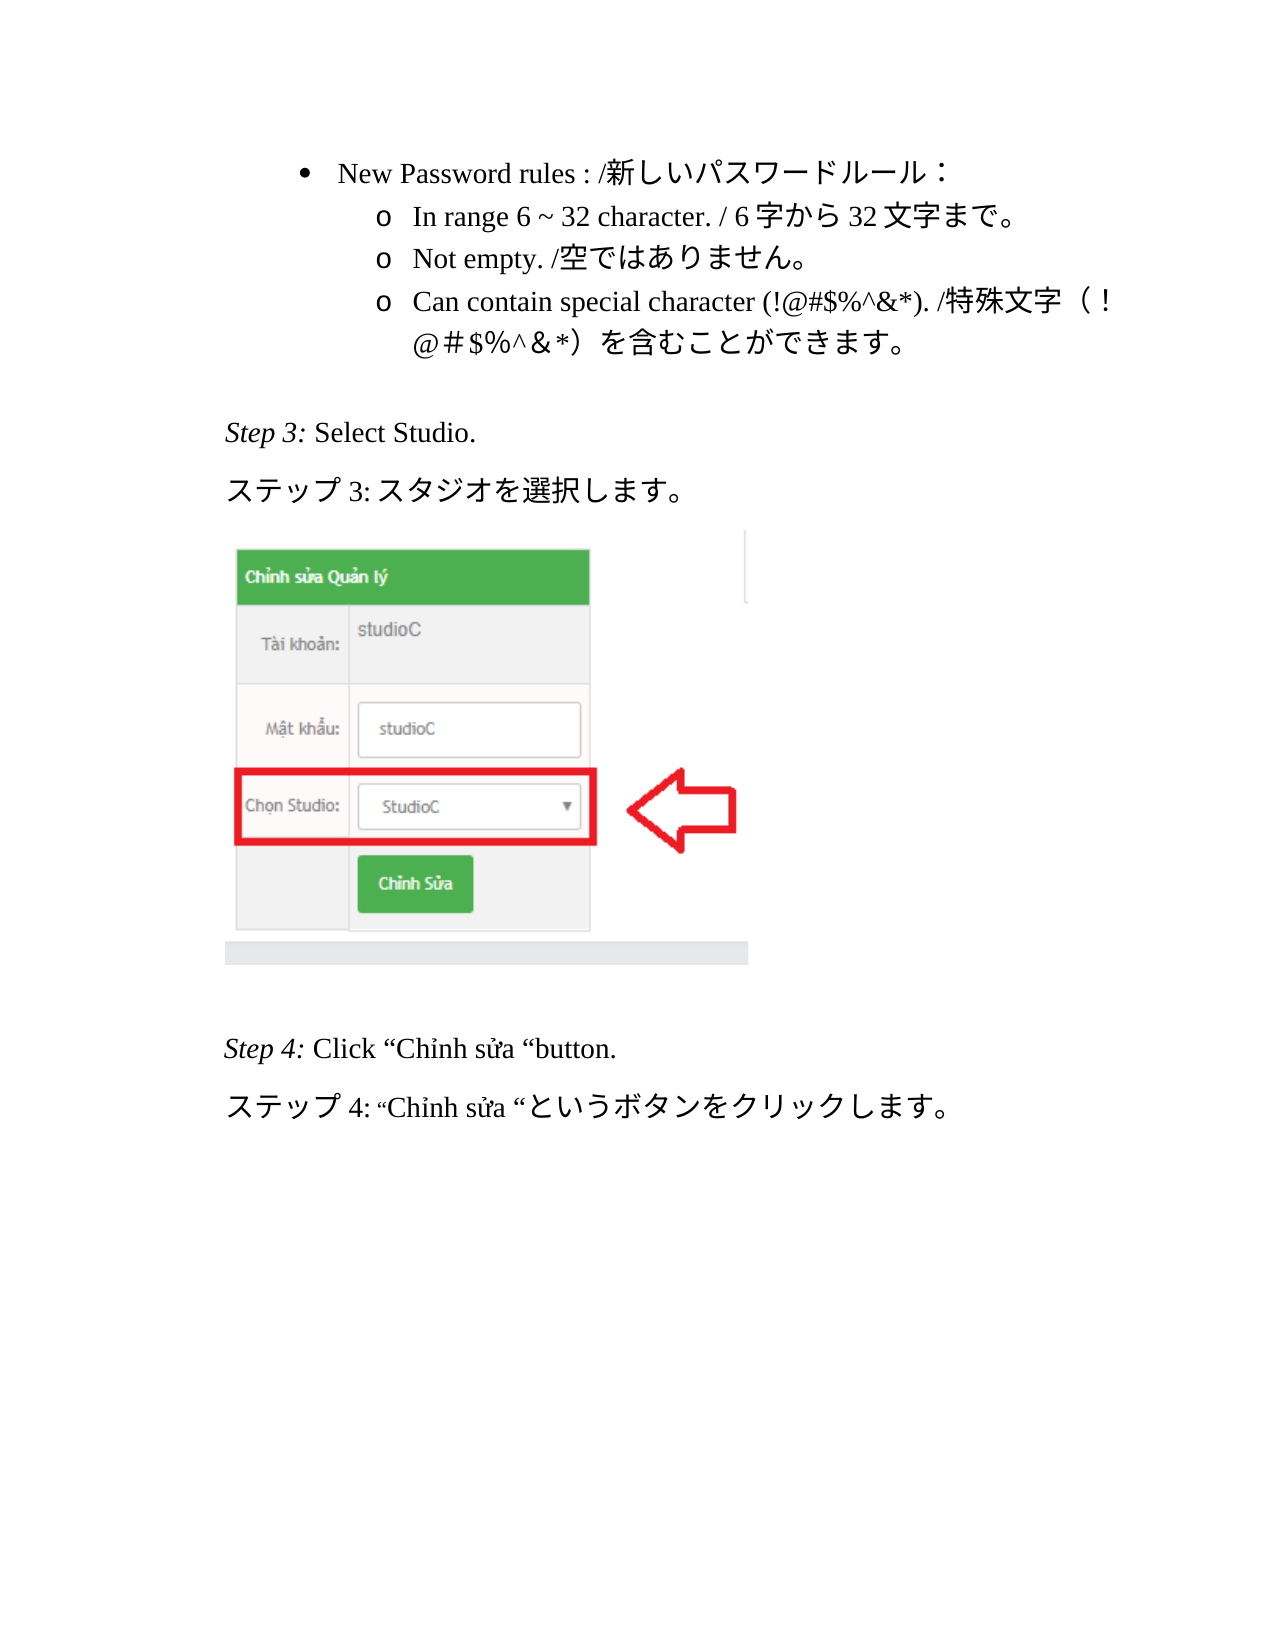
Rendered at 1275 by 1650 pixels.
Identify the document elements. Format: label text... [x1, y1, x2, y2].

text Step 3: Select Studio. [150, 415, 1125, 449]
list Not empty. /空ではありません。 [375, 235, 1125, 277]
list New Password rules : /新しいパスワードルール： [300, 150, 1125, 192]
list In range 6 ~ 32 character. / 6字から32文字まで。 [375, 192, 1125, 235]
list Can contain special character (!@#$%^&*). /特殊文字（！@＃$％^＆*）を含むことができます。 [375, 277, 1125, 362]
text ステップ 4: “Chỉnh sửa “というボタンをクリックします。 [150, 1084, 1125, 1126]
text ステップ 3: スタジオを選択します。 [150, 468, 1125, 510]
picture [225, 530, 749, 965]
text Step 4: Click “Chỉnh sửa “button. [150, 1031, 1125, 1065]
